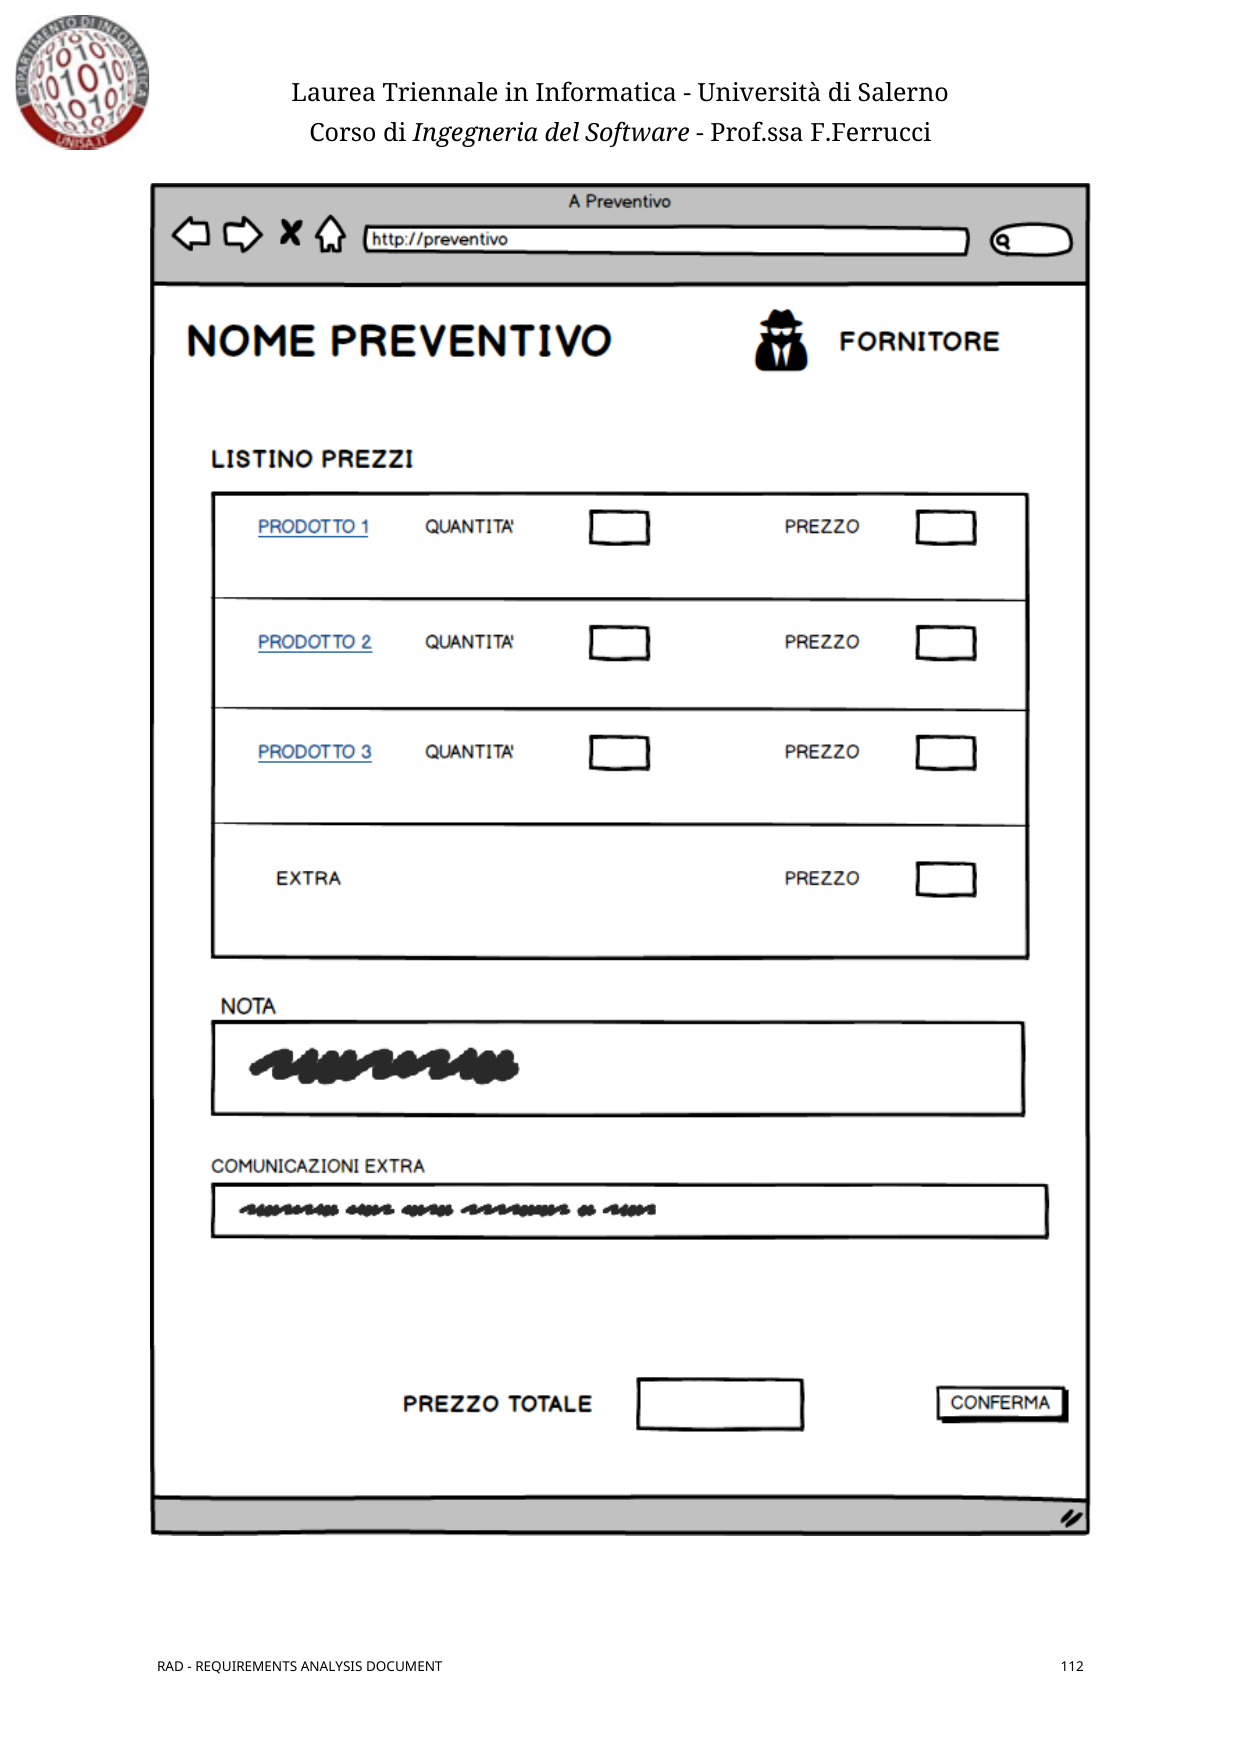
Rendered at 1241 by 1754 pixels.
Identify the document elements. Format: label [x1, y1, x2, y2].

picture [150, 183, 1091, 1536]
picture [15, 15, 150, 150]
